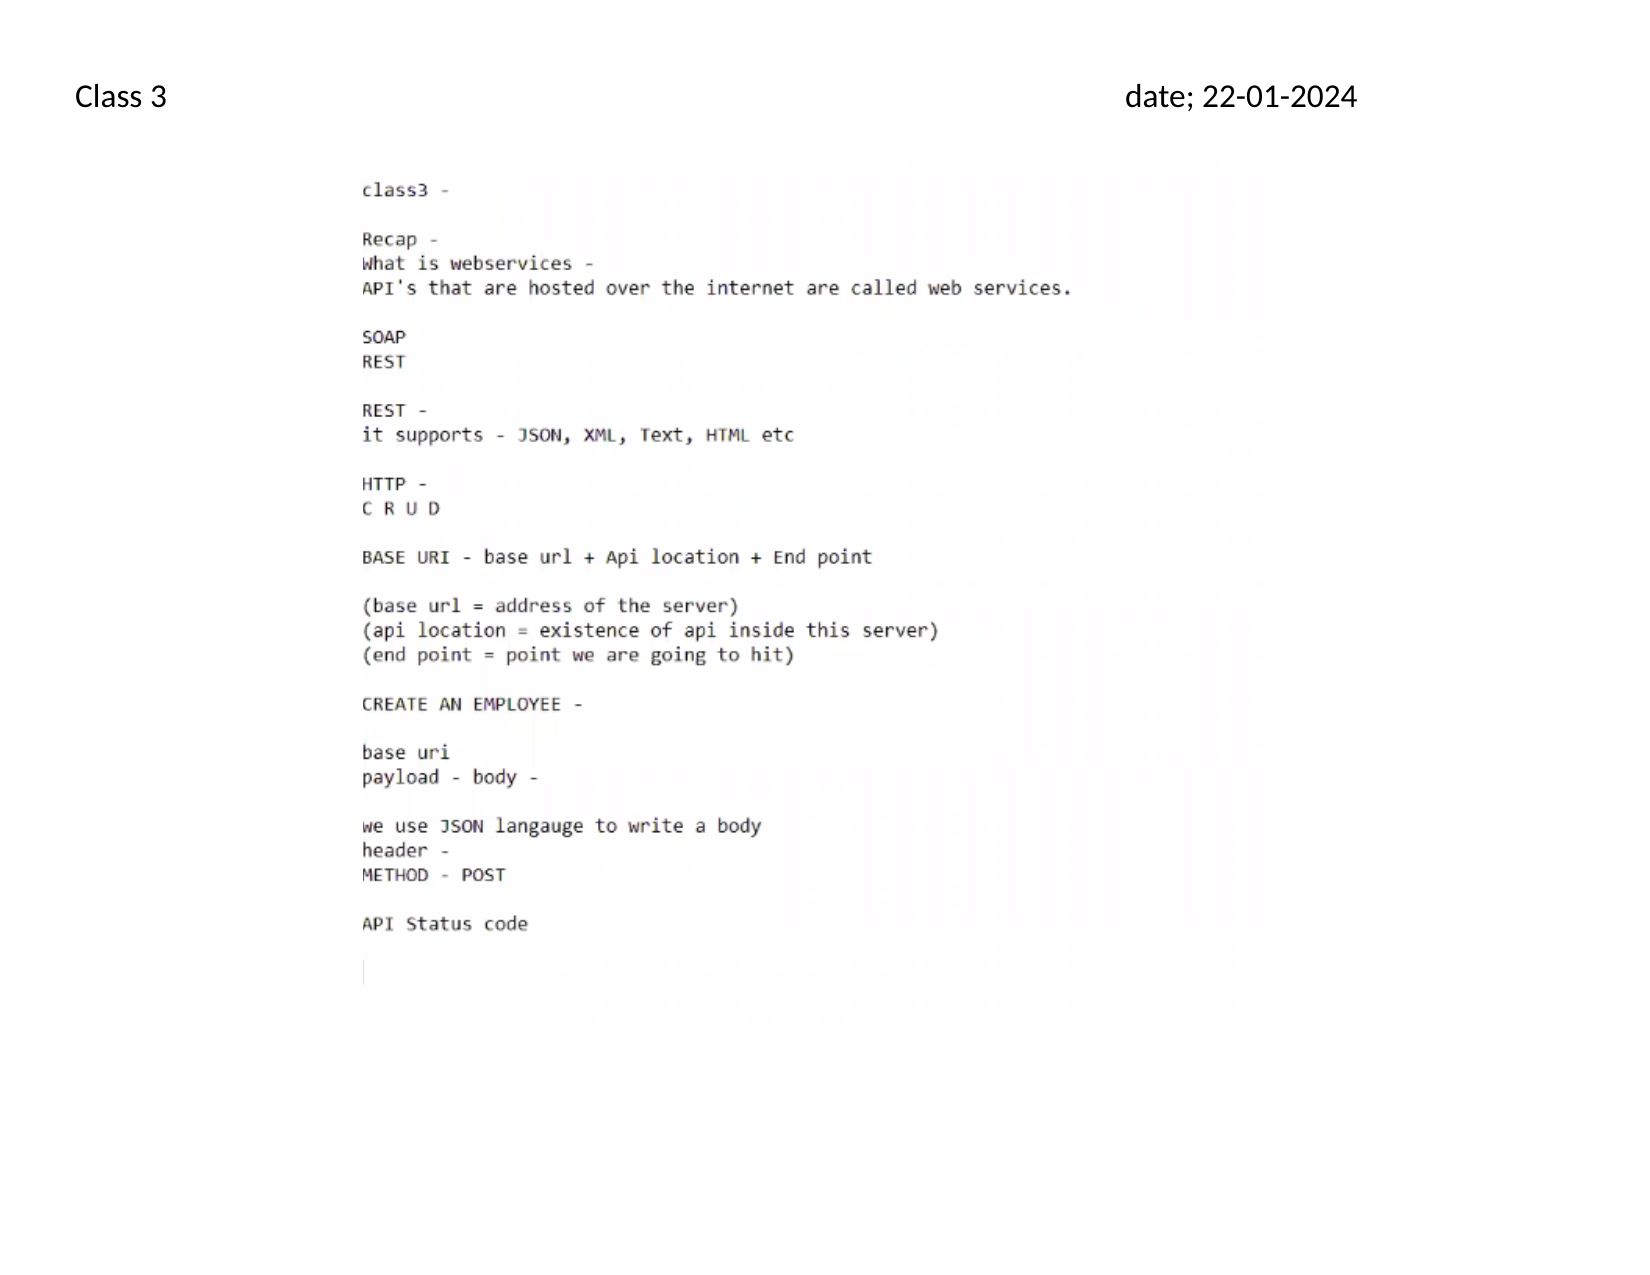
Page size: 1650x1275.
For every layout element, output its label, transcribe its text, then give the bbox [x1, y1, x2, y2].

text Class 3 date; 22-01-2024 [75, 75, 1575, 116]
picture [361, 156, 1271, 1031]
